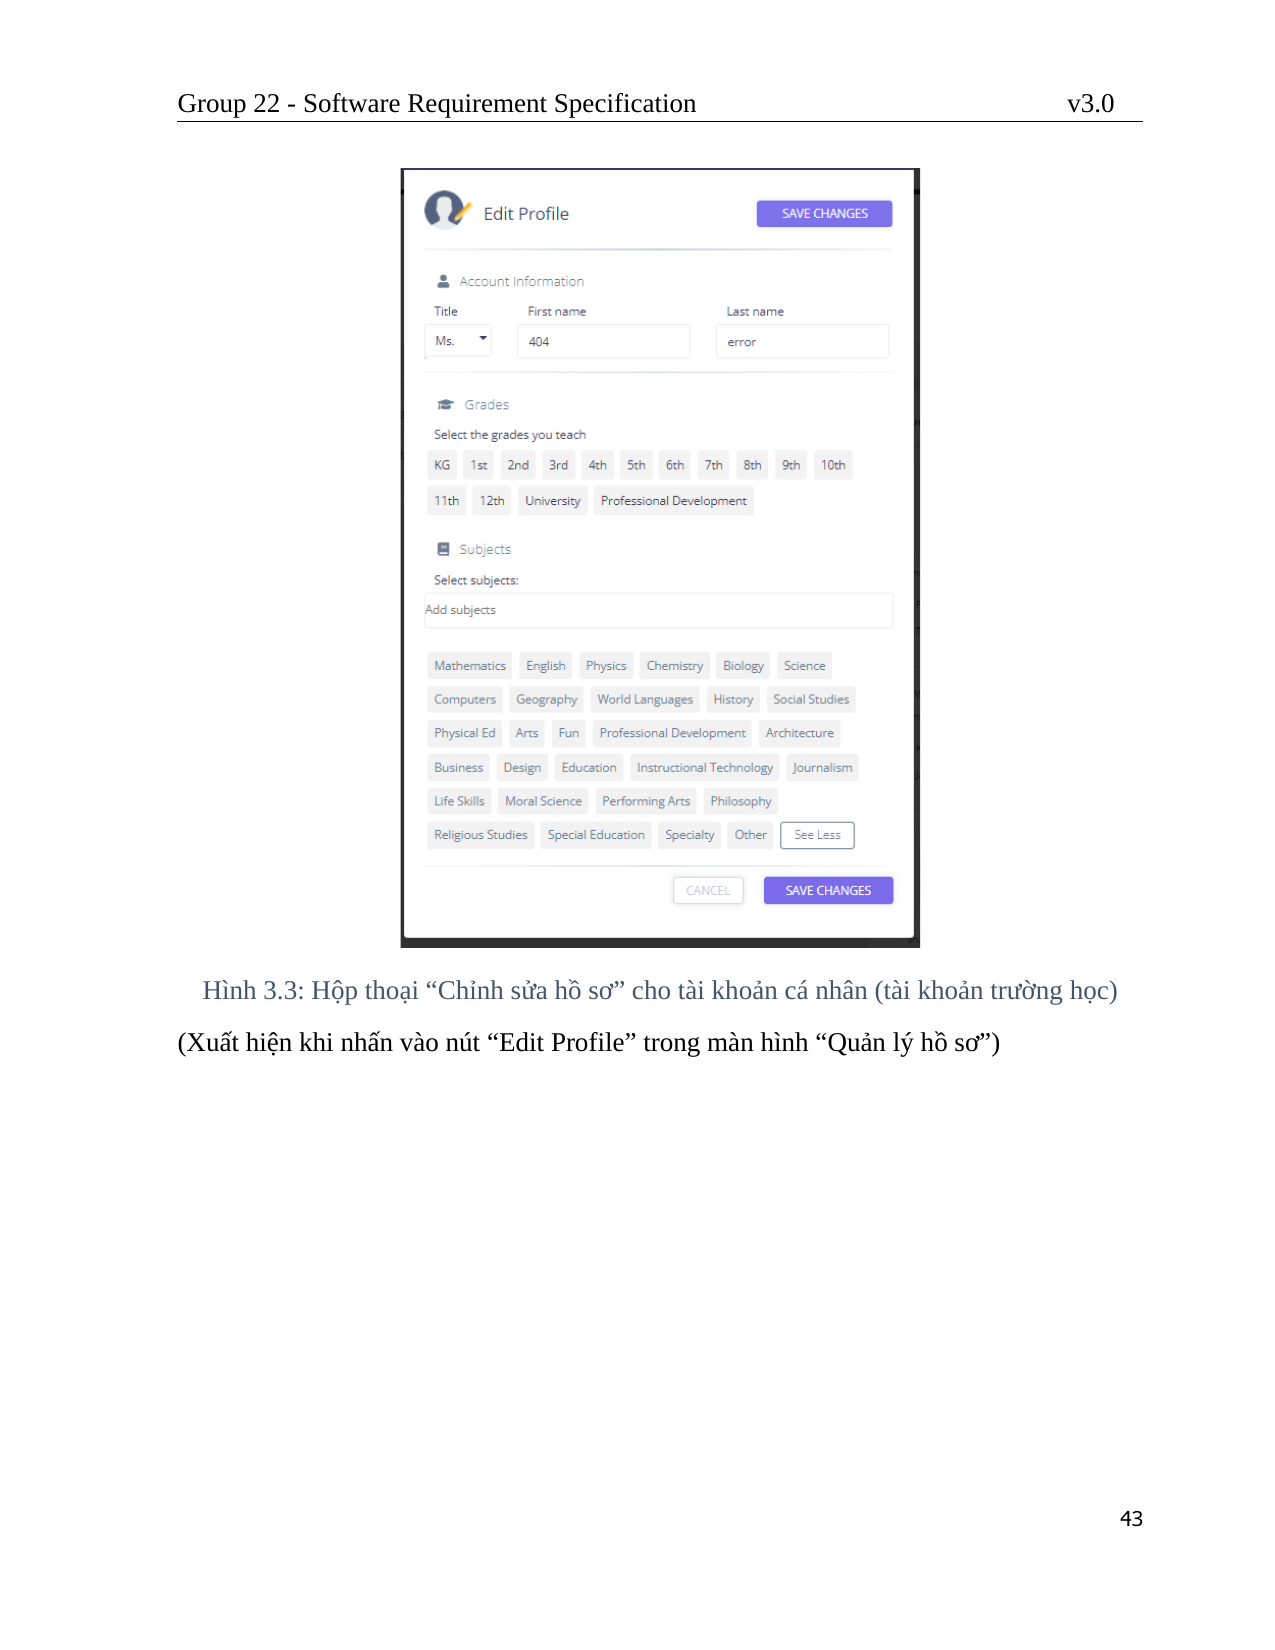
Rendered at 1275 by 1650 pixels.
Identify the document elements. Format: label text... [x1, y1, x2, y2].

text (Xuất hiện khi nhấn vào nút “Edit Profile” trong màn hình “Quản lý hồ sơ”) [177, 1026, 1143, 1057]
picture [400, 168, 921, 948]
text Hình 3.3: Hộp thoại “Chỉnh sửa hồ sơ” cho tài khoản cá nhân (tài khoản trường học) [177, 974, 1143, 1005]
